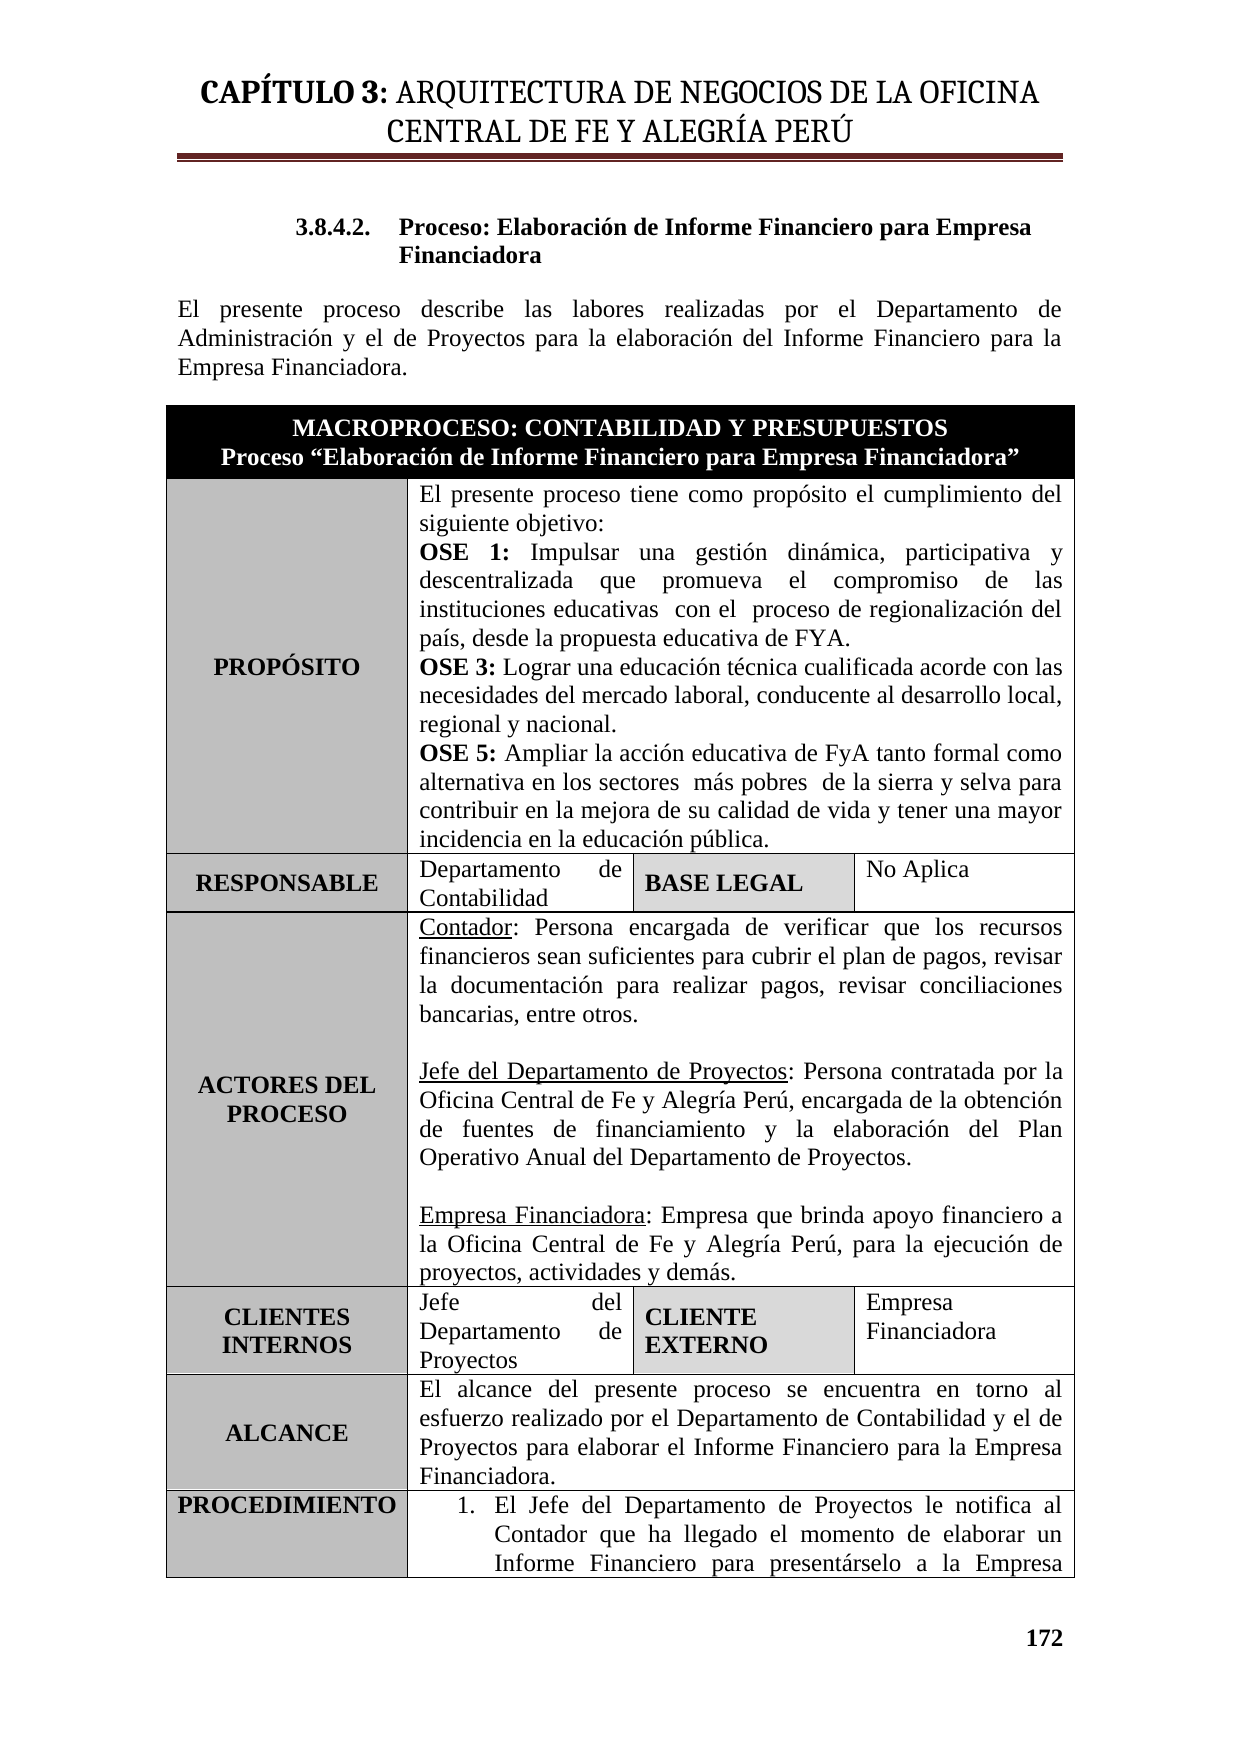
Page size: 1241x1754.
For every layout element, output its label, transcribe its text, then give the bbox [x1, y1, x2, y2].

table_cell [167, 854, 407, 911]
text El presente proceso describe las labores realizadas por el Departamento de Administración y el de Proyectos para la elaboración del Informe Financiero para la Empresa Financiadora. [177, 294, 1063, 380]
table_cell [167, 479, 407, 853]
subtitle Proceso: Elaboración de Informe Financiero para Empresa Financiadora [295, 212, 1063, 269]
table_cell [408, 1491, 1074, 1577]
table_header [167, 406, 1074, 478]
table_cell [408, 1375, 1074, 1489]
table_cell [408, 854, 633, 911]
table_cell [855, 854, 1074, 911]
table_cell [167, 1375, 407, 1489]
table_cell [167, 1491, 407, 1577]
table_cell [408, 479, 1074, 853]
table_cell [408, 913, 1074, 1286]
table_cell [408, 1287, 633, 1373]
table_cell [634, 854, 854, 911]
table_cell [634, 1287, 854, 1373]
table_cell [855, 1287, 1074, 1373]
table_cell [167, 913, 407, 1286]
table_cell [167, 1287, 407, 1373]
